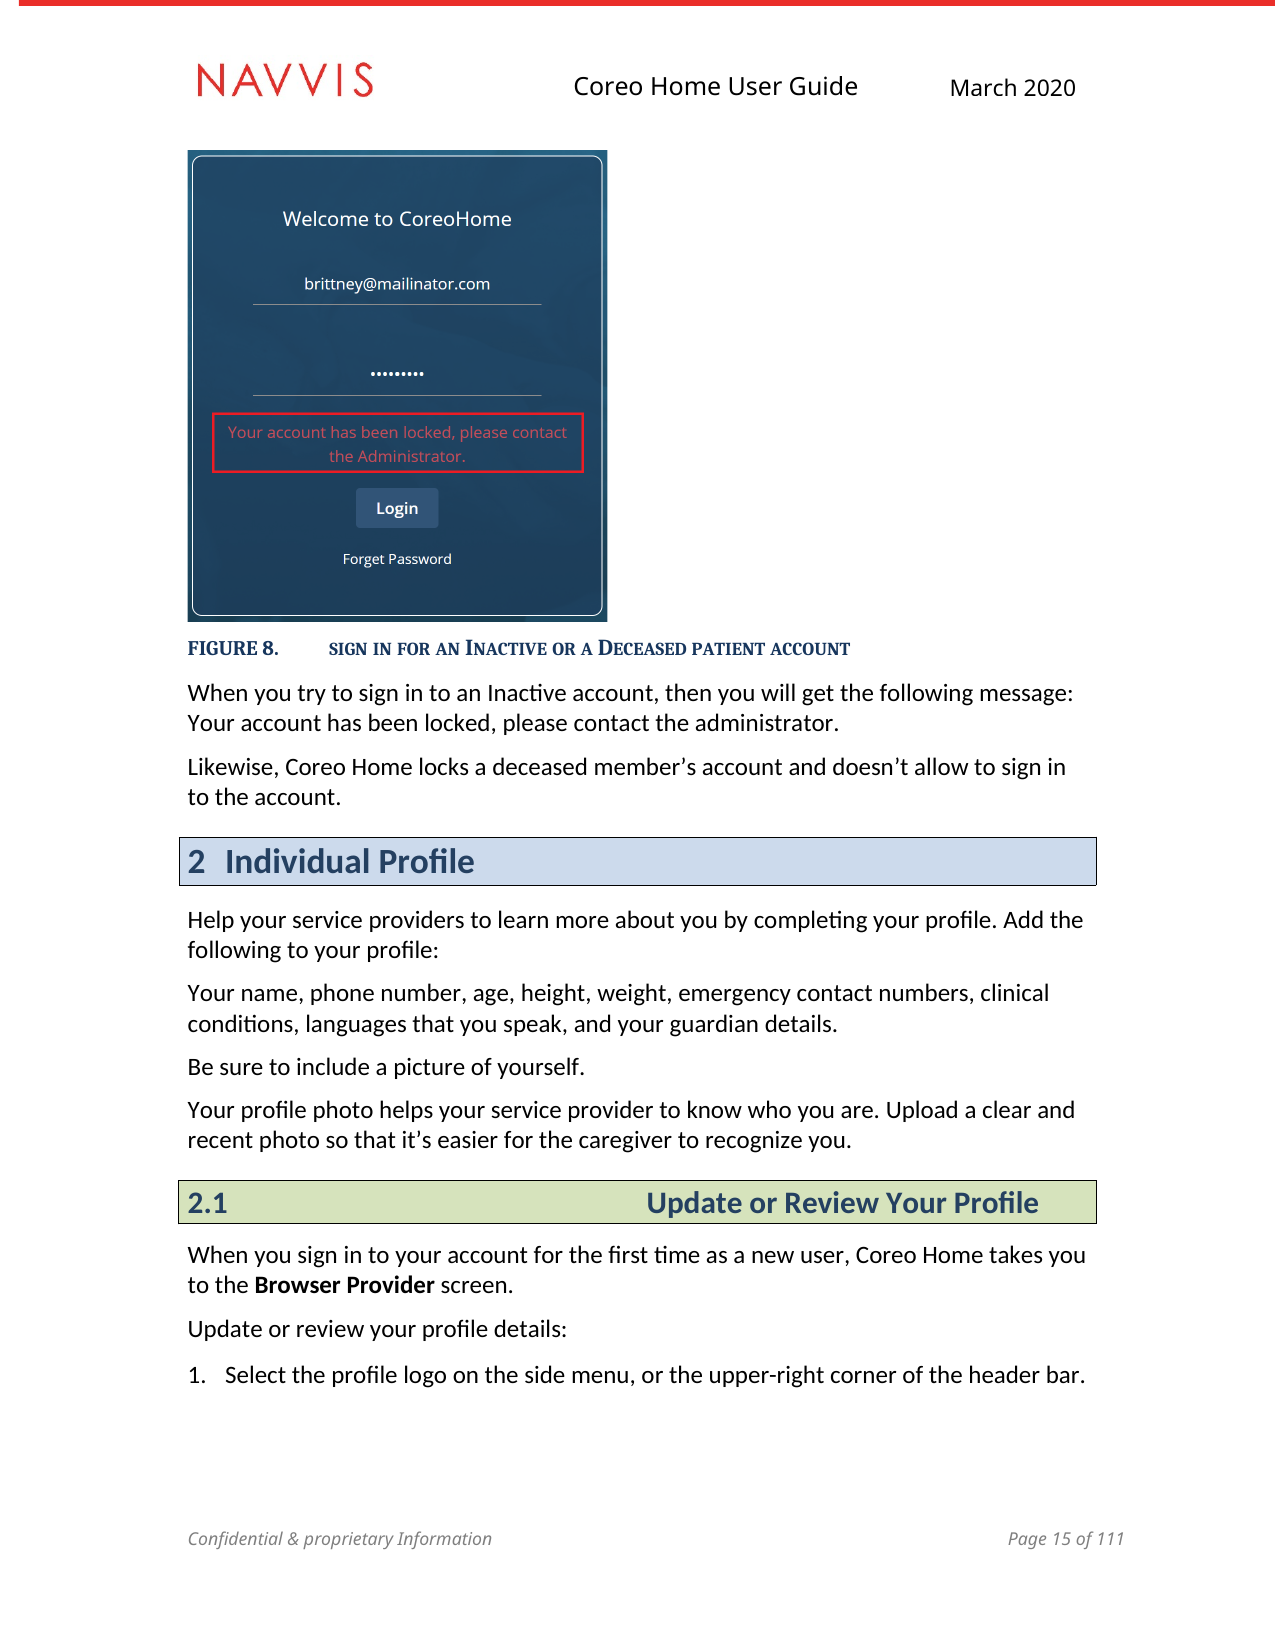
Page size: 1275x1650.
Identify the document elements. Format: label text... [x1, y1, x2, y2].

text When you try to sign in to an Inactive account, then you will get the following message: Your account has been locked, please contact the administrator. [187, 677, 1087, 738]
picture [187, 150, 608, 622]
list Select the profile logo on the side menu, or the upper-right corner of the header bar. [187, 1359, 1087, 1389]
text sign in for an Inactive or a Deceased patient account [187, 634, 1087, 661]
text Be sure to include a picture of yourself. [187, 1051, 1087, 1082]
text Likewise, Coreo Home locks a deceased member’s account and doesn’t allow to sign in to the account. [187, 751, 1087, 812]
subtitle Update or Review Your Profile [179, 1181, 1096, 1223]
picture [187, 55, 383, 104]
subtitle Individual Profile [180, 838, 1096, 885]
text Update or review your profile details: [187, 1313, 1087, 1343]
text Your profile photo helps your service provider to know who you are. Upload a clear and recent photo so that it’s easier for the caregiver to recognize you. [187, 1094, 1087, 1155]
text When you sign in to your account for the first time as a new user, Coreo Home takes you to the Browser Provider screen. [187, 1239, 1087, 1300]
text Your name, phone number, age, height, weight, emergency contact numbers, clinical conditions, languages that you speak, and your guardian details. [187, 978, 1087, 1039]
text Help your service providers to learn more about you by completing your profile. Add the following to your profile: [187, 904, 1087, 965]
